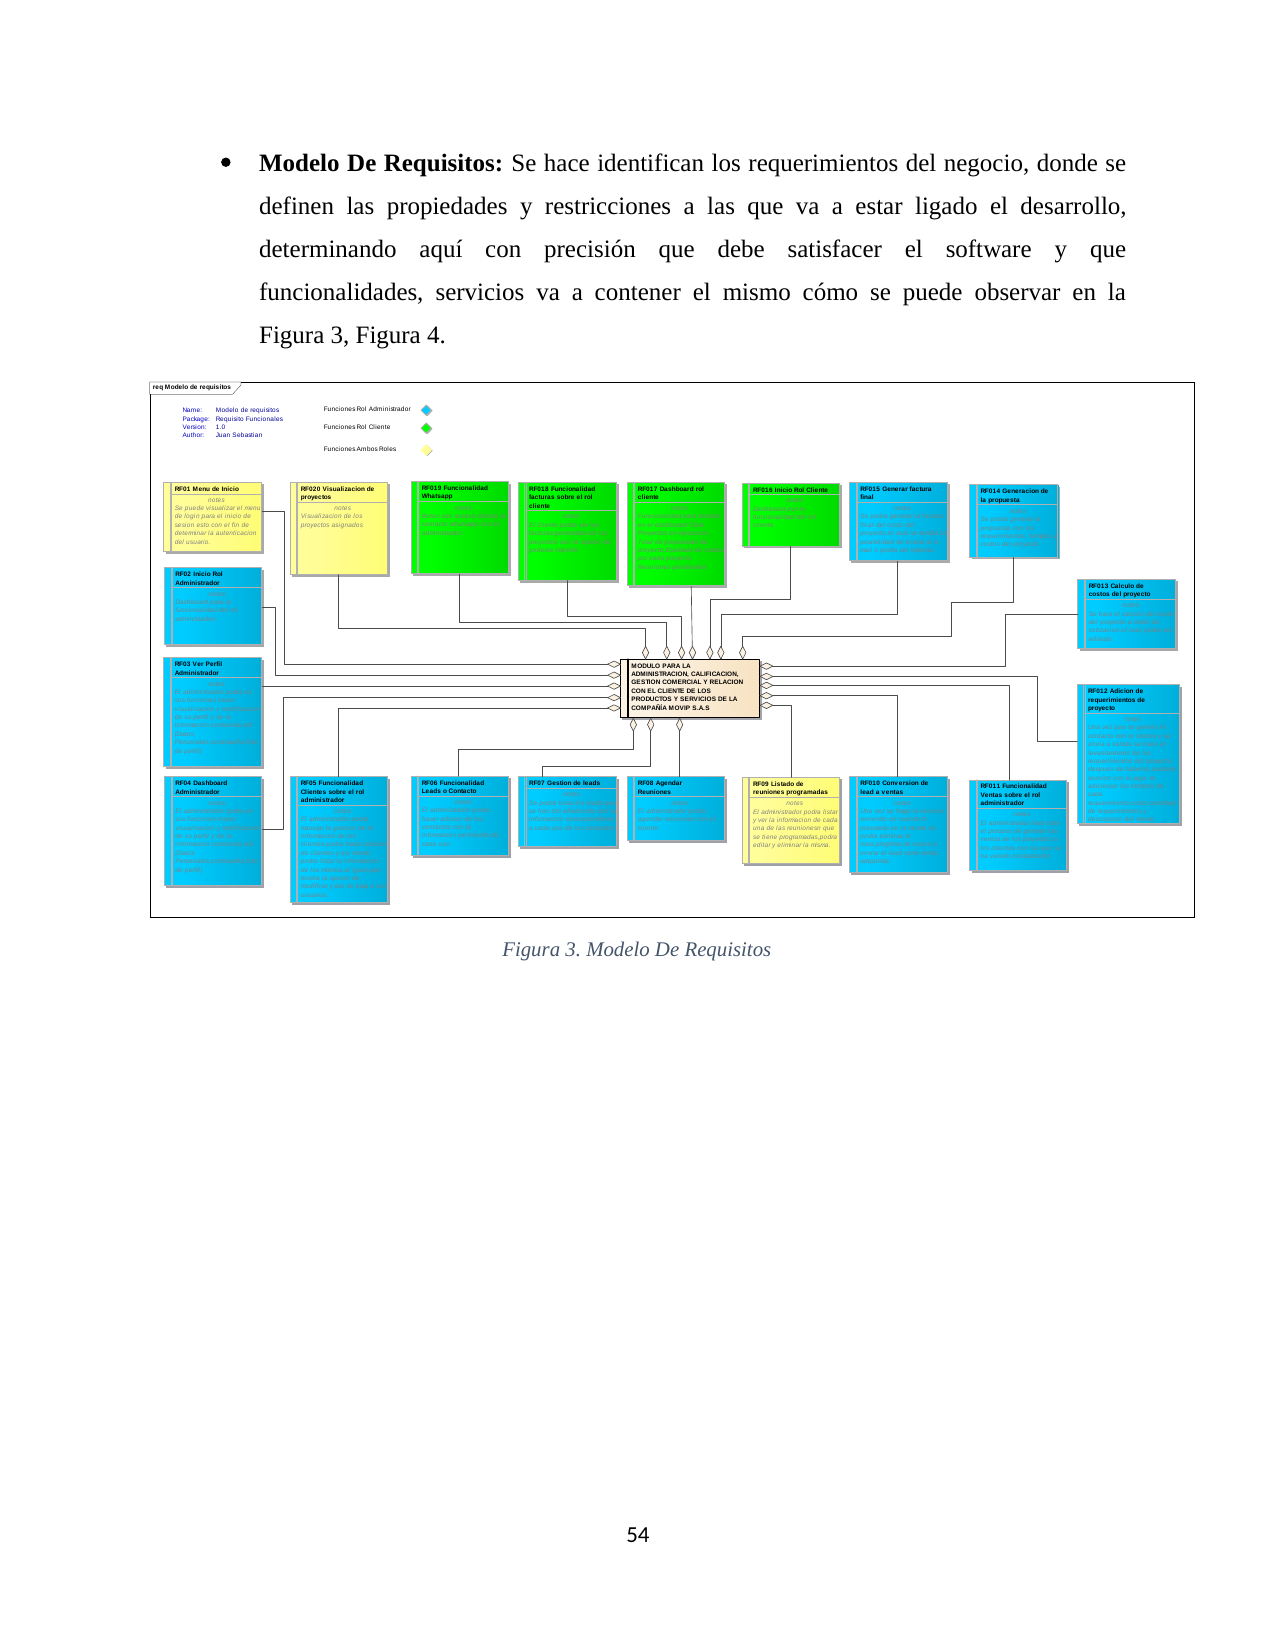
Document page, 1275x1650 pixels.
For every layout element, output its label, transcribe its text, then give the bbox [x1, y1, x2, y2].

list Modelo De Requisitos: Se hace identifican los requerimientos del negocio, donde se definen las propiedades y restricciones a las que va a estar ligado el desarrollo, determinando aquí con precisión que debe satisfacer el software y que funcionalidades, servicios va a contener el mismo cómo se puede observar en la Figura 3, Figura 4. [221, 148, 1127, 349]
